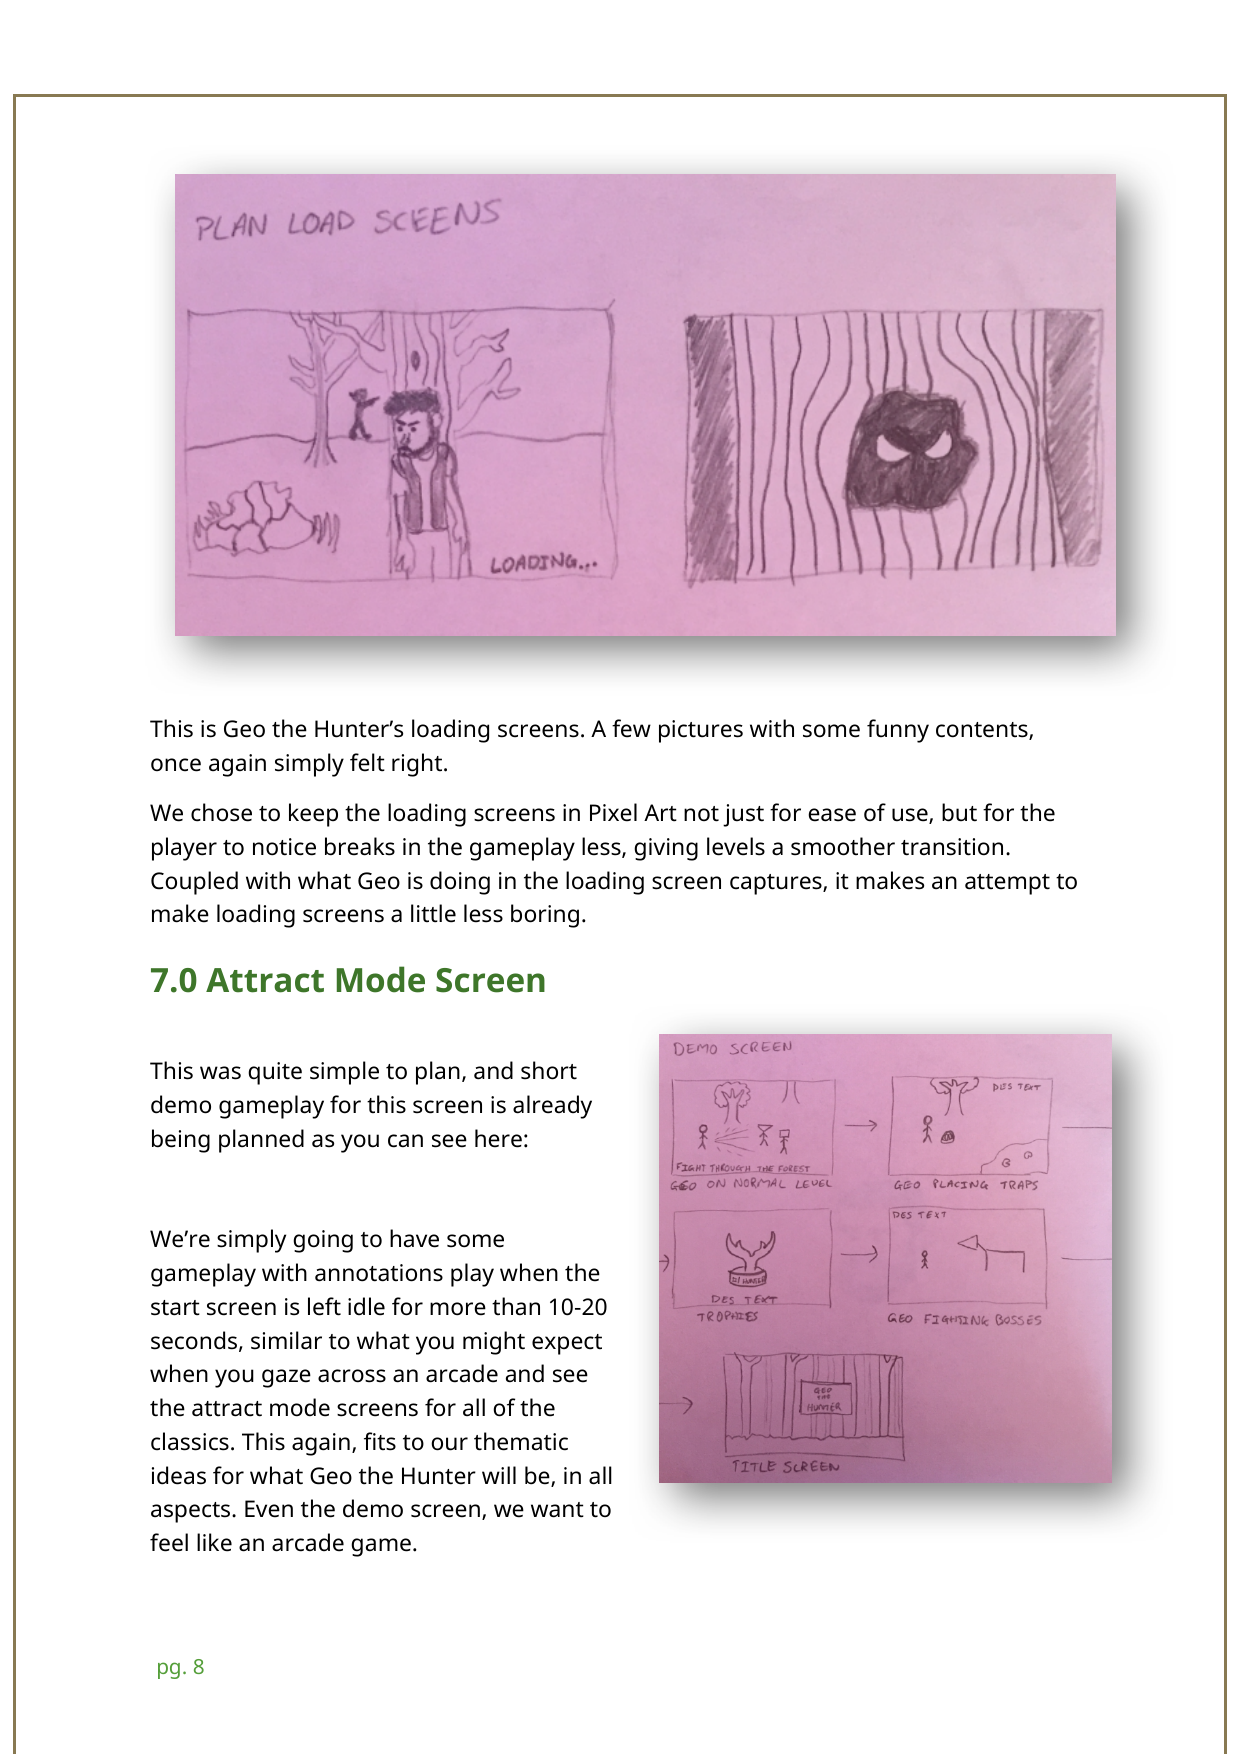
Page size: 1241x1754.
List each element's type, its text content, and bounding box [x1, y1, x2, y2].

picture [659, 1034, 1112, 1483]
subtitle 7.0 Attract Mode Screen [150, 957, 1090, 1052]
text This was quite simple to plan, and short demo gameplay for this screen is already being planned as you can see here: [150, 1055, 645, 1154]
picture [175, 174, 1116, 636]
text This is Geo the Hunter’s loading screens. A few pictures with some funny contents, once again simply felt right. [150, 713, 1090, 778]
text We’re simply going to have some gameplay with annotations play when the start screen is left idle for more than 10-20 seconds, similar to what you might expect when you gaze across an arcade and see the attract mode screens for all of the classics. This again, fits to our thematic ideas for what Geo the Hunter will be, in all aspects. Even the demo screen, we want to feel like an arcade game. [150, 1223, 1090, 1558]
text We chose to keep the loading screens in Pixel Art not just for ease of use, but for the player to notice breaks in the gameplay less, giving levels a smoother transition. Coupled with what Geo is doing in the loading screen captures, it makes an attempt to make loading screens a little less boring. [150, 797, 1090, 930]
